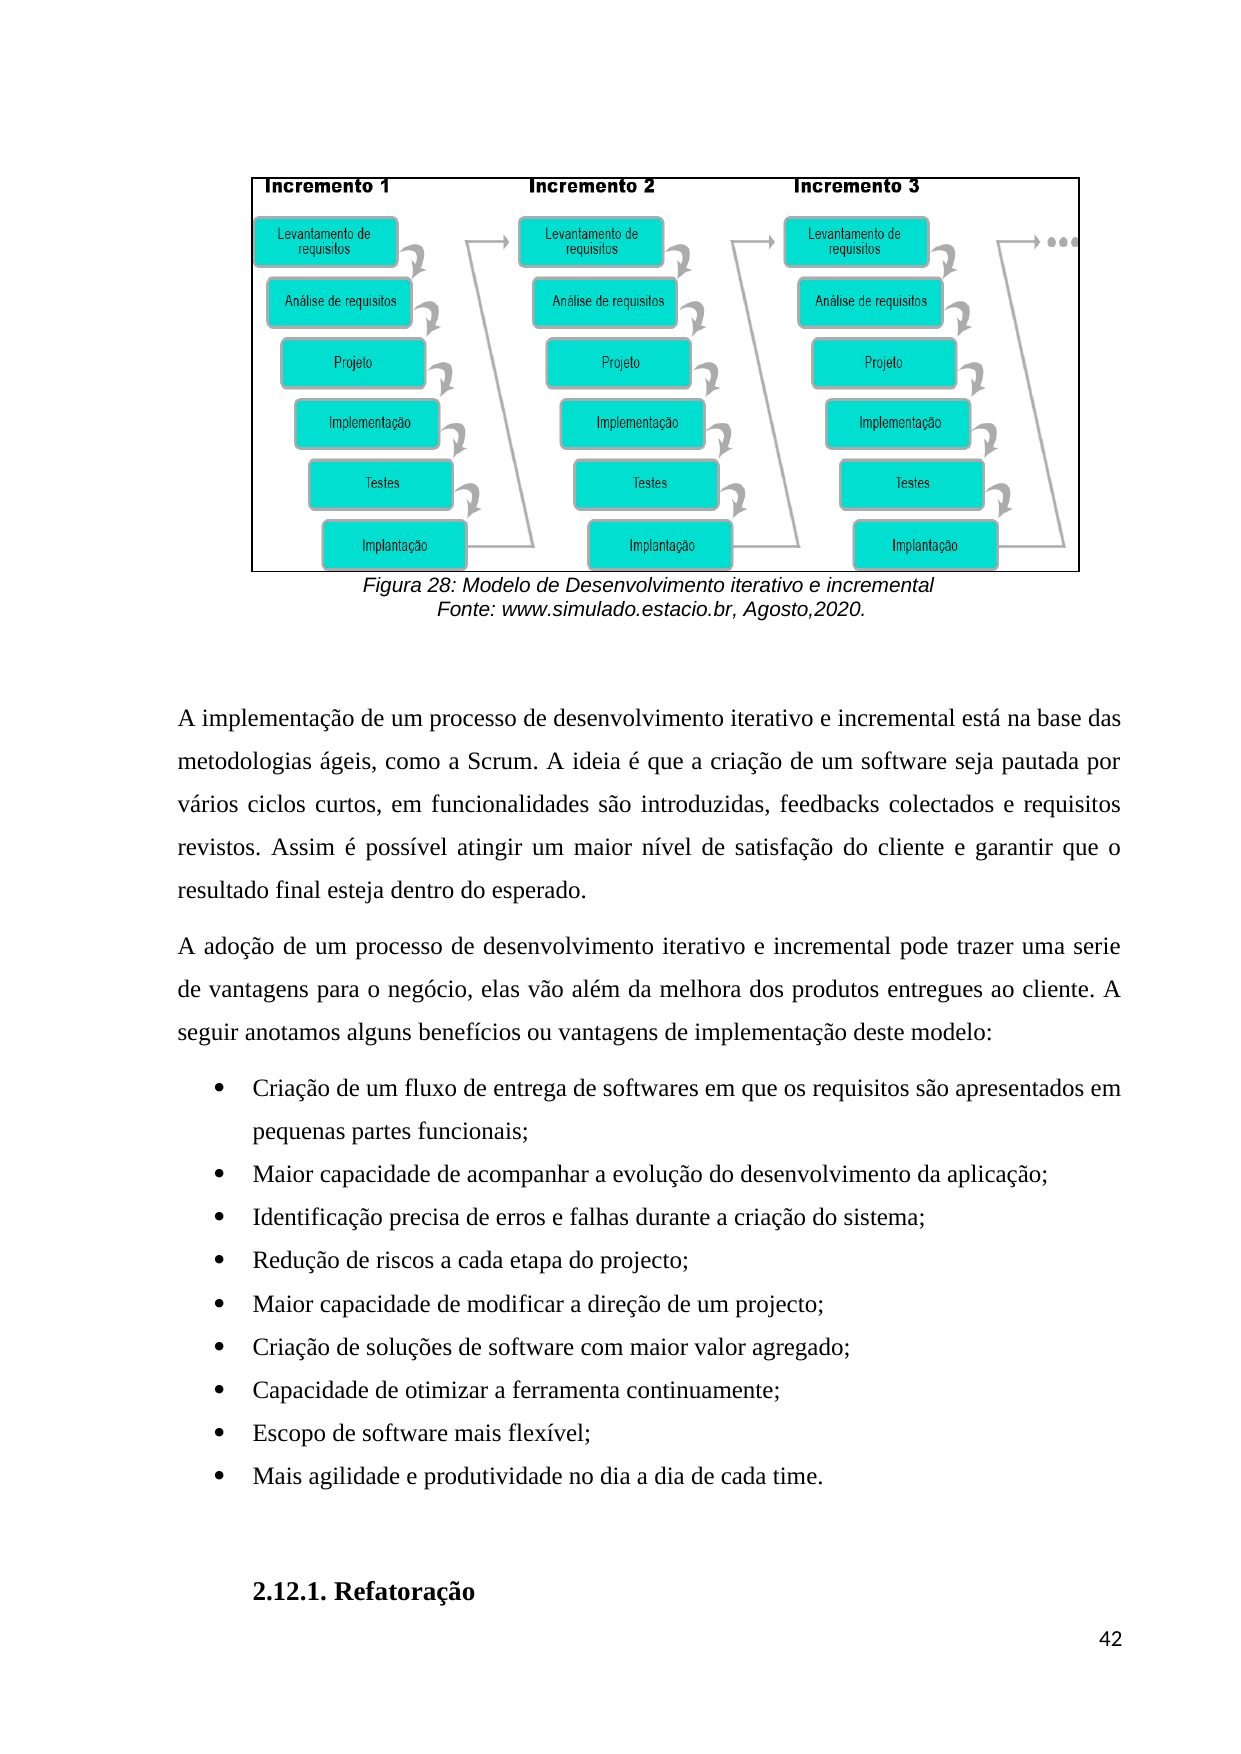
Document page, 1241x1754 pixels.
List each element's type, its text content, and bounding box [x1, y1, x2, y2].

list Criação de soluções de software com maior valor agregado; [215, 1332, 1122, 1361]
text Refatoração [252, 1575, 1122, 1606]
picture [253, 179, 1078, 571]
list Identificação precisa de erros e falhas durante a criação do sistema; [215, 1202, 1122, 1231]
text Fonte: www.simulado.estacio.br, Agosto,2020. [177, 596, 1122, 620]
list Escopo de software mais flexível; [215, 1418, 1122, 1447]
text A adoção de um processo de desenvolvimento iterativo e incremental pode trazer uma serie de vantagens para o negócio, elas vão além da melhora dos produtos entregues ao cliente. A seguir anotamos alguns benefícios ou vantagens de implementação deste modelo: [177, 931, 1122, 1046]
list Maior capacidade de modificar a direção de um projecto; [215, 1289, 1122, 1317]
list Redução de riscos a cada etapa do projecto; [215, 1246, 1122, 1274]
list Capacidade de otimizar a ferramenta continuamente; [215, 1375, 1122, 1404]
list Maior capacidade de acompanhar a evolução do desenvolvimento da aplicação; [215, 1159, 1122, 1188]
list Mais agilidade e produtividade no dia a dia de cada time. [215, 1461, 1122, 1490]
list Criação de um fluxo de entrega de softwares em que os requisitos são apresentados em pequenas partes funcionais; [215, 1073, 1122, 1145]
text A implementação de um processo de desenvolvimento iterativo e incremental está na base das metodologias ágeis, como a Scrum. A ideia é que a criação de um software seja pautada por vários ciclos curtos, em funcionalidades são introduzidas, feedbacks colectados e requisitos revistos. Assim é possível atingir um maior nível de satisfação do cliente e garantir que o resultado final esteja dentro do esperado. [177, 703, 1122, 904]
